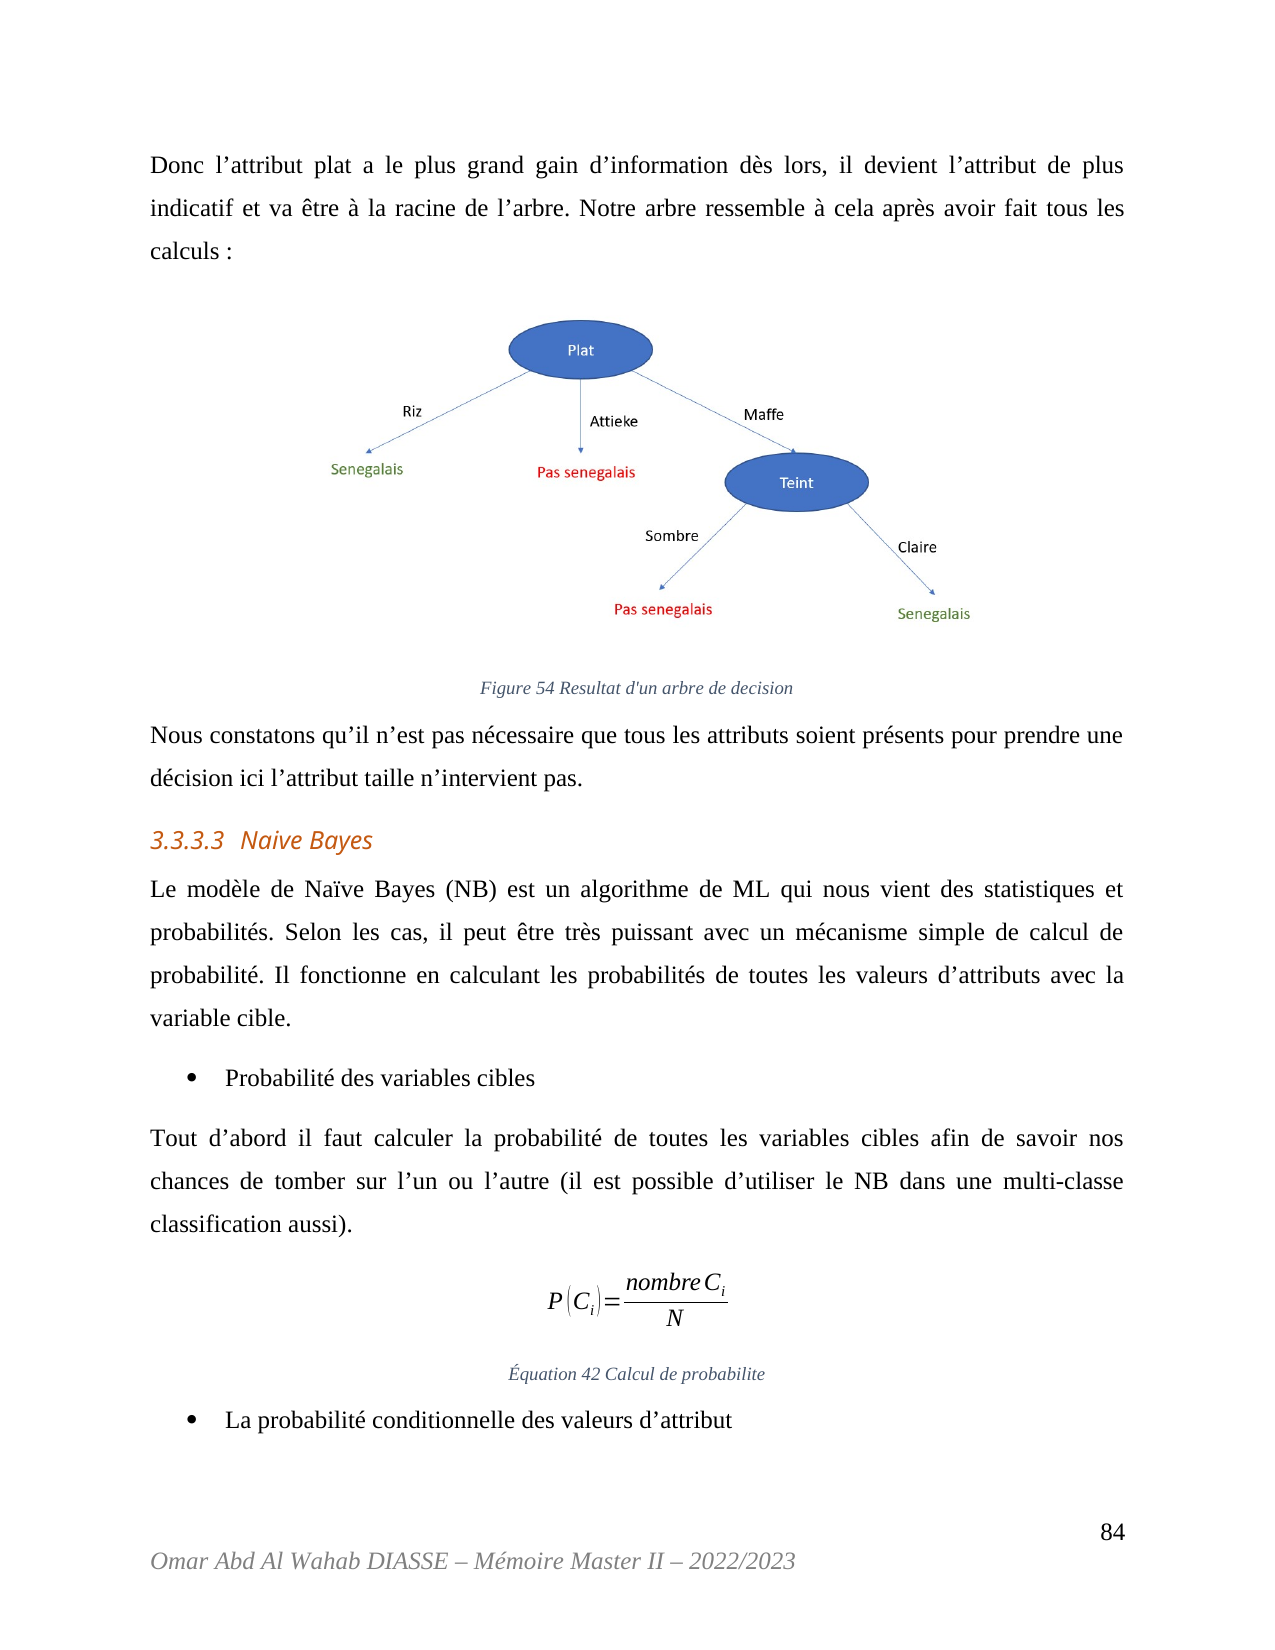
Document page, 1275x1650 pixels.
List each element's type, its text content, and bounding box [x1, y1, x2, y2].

list Probabilité des variables cibles [187, 1063, 1125, 1092]
text Tout d’abord il faut calculer la probabilité de toutes les variables cibles afin de savoir nos chances de tomber sur l’un ou l’autre (il est possible d’utiliser le NB dans une multi-classe classification aussi). [150, 1123, 1125, 1238]
text Donc l’attribut plat a le plus grand gain d’information dès lors, il devient l’attribut de plus indicatif et va être à la racine de l’arbre. Notre arbre ressemble à cela après avoir fait tous les calculs : [150, 150, 1125, 265]
text Figure 54 Resultat d'un arbre de decision [150, 677, 1125, 699]
list La probabilité conditionnelle des valeurs d’attribut [187, 1405, 1125, 1433]
subtitle Naive Bayes [150, 823, 1125, 857]
picture [288, 296, 987, 647]
text Le modèle de Naïve Bayes (NB) est un algorithme de ML qui nous vient des statistiques et probabilités. Selon les cas, il peut être très puissant avec un mécanisme simple de calcul de probabilité. Il fonctionne en calculant les probabilités de toutes les valeurs d’attributs avec la variable cible. [150, 874, 1125, 1032]
text Nous constatons qu’il n’est pas nécessaire que tous les attributs soient présents pour prendre une décision ici l’attribut taille n’intervient pas. [150, 720, 1125, 792]
